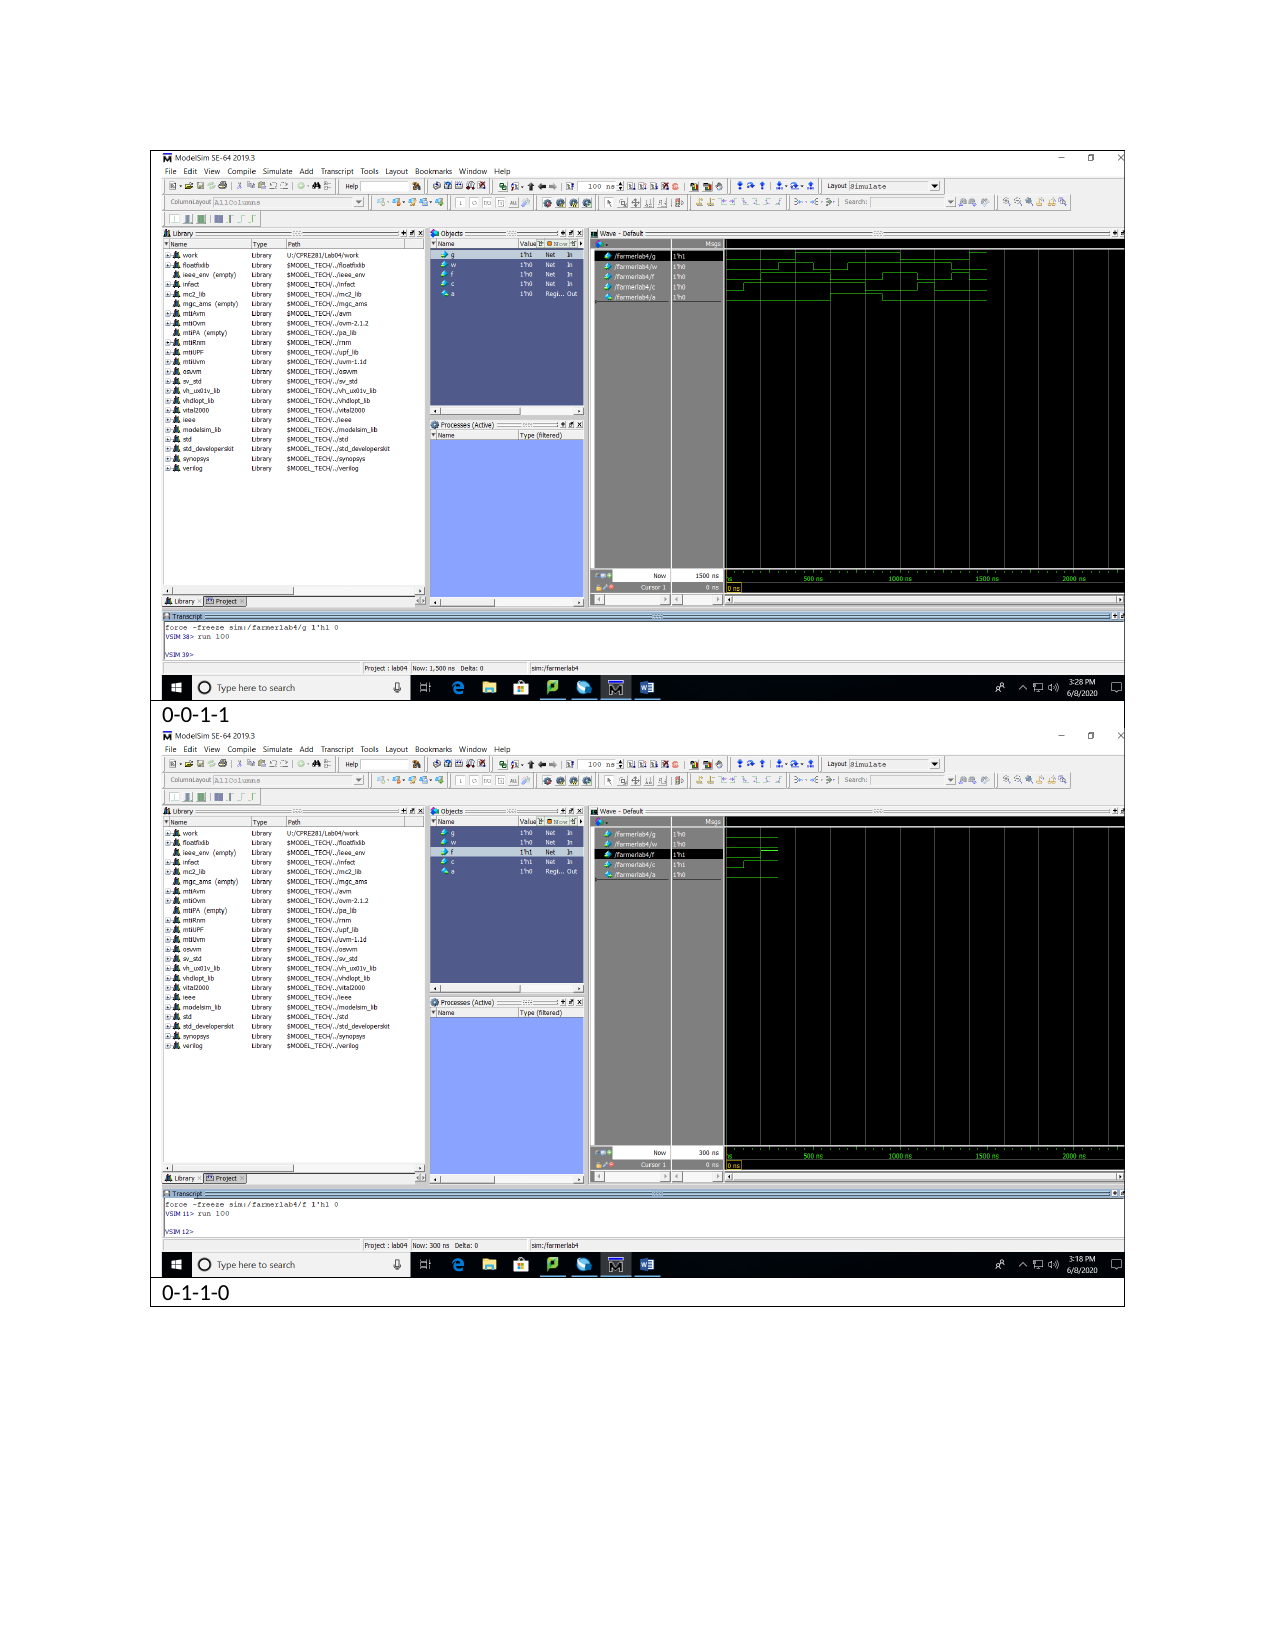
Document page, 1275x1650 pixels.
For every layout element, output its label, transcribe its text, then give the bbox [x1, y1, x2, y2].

picture [161, 151, 1125, 700]
table_cell 0-1-1-0 [151, 1278, 1124, 1306]
table_cell 0-0-1-1 [151, 701, 1124, 1277]
picture [161, 728, 1125, 1277]
